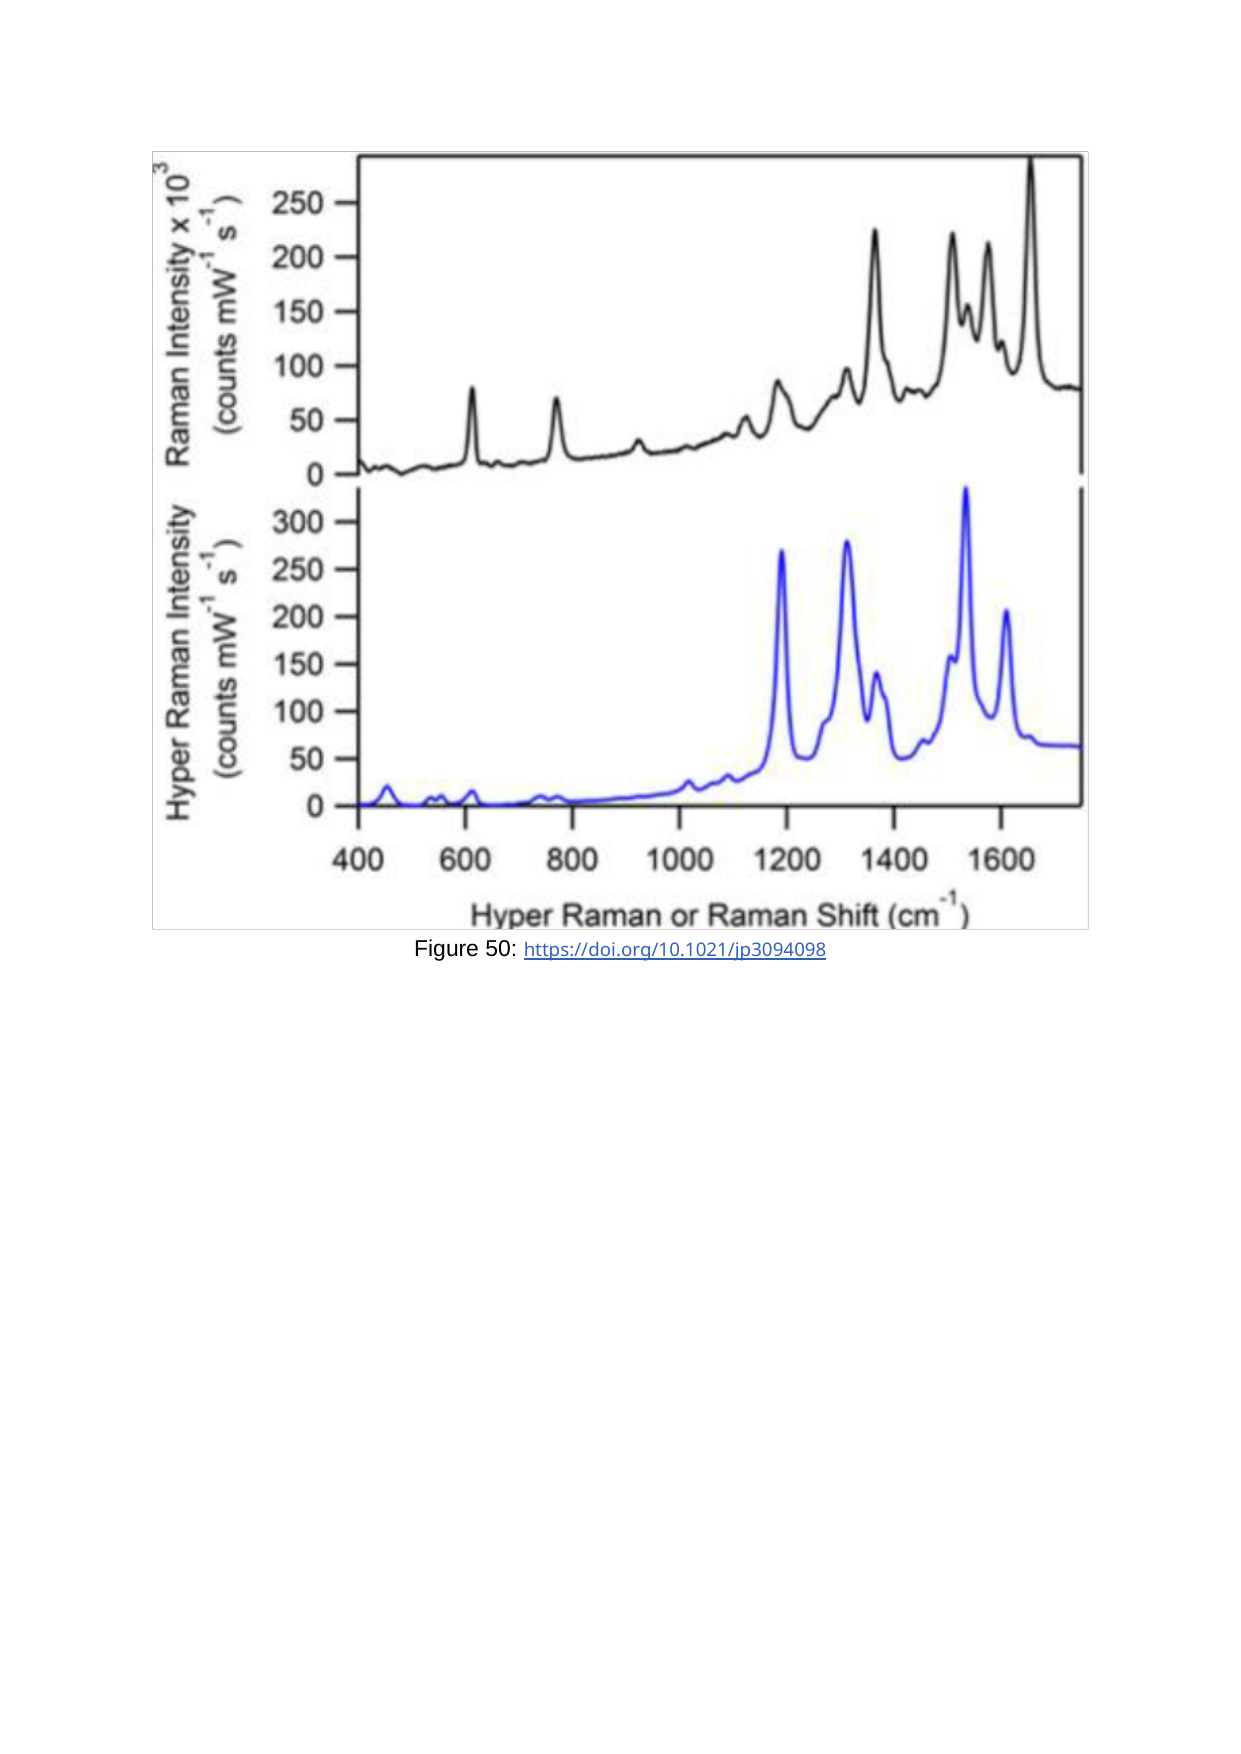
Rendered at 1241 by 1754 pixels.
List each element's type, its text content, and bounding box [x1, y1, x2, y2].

picture [150, 150, 1091, 932]
text Figure 50: https://doi.org/10.1021/jp3094098 [150, 935, 1090, 962]
